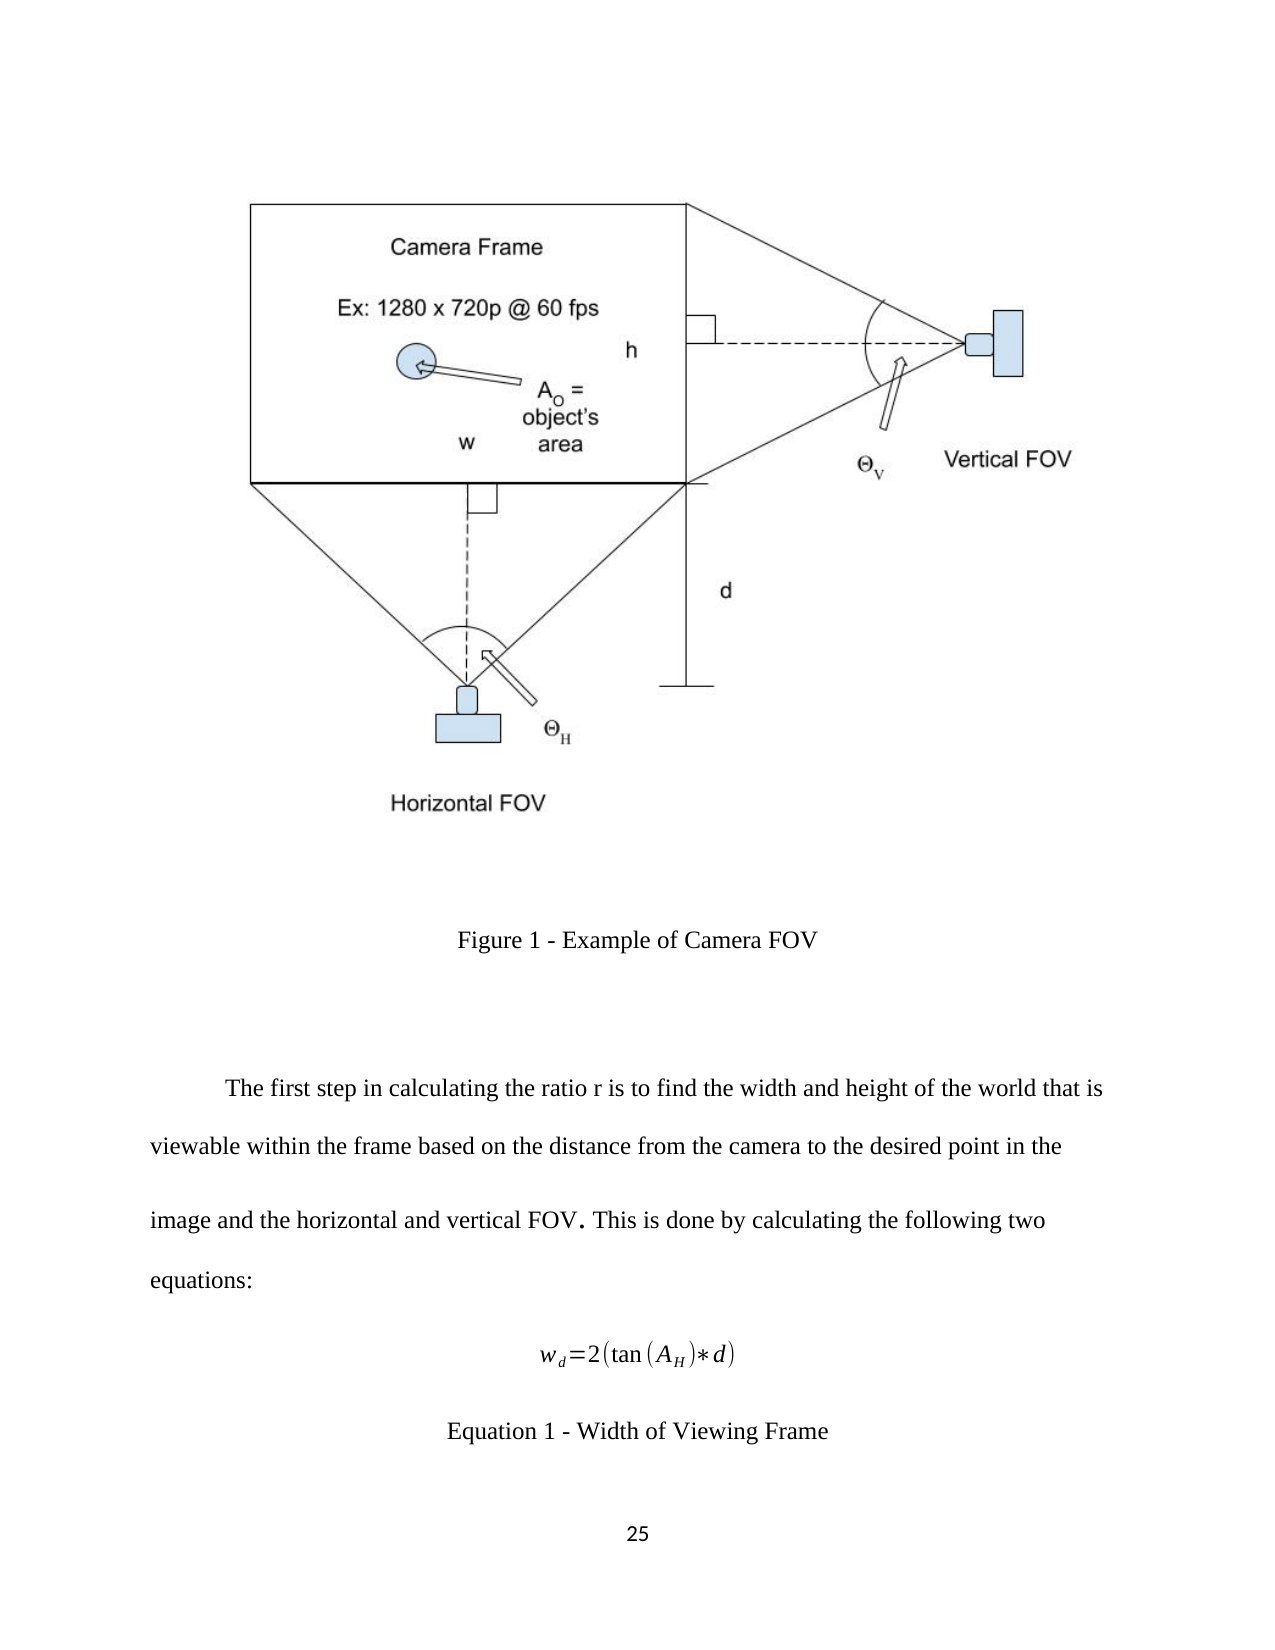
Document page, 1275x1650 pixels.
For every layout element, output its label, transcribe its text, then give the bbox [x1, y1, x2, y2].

picture [150, 150, 1125, 881]
text The first step in calculating the ratio r is to find the width and height of the world that is viewable within the frame based on the distance from the camera to the desired point in the image and the horizontal and vertical FOV. This is done by calculating the following two equations: [150, 1073, 1125, 1294]
text Figure 1 - Example of Camera FOV [150, 925, 1125, 954]
text Equation 1 - Width of Viewing Frame [150, 1416, 1125, 1444]
